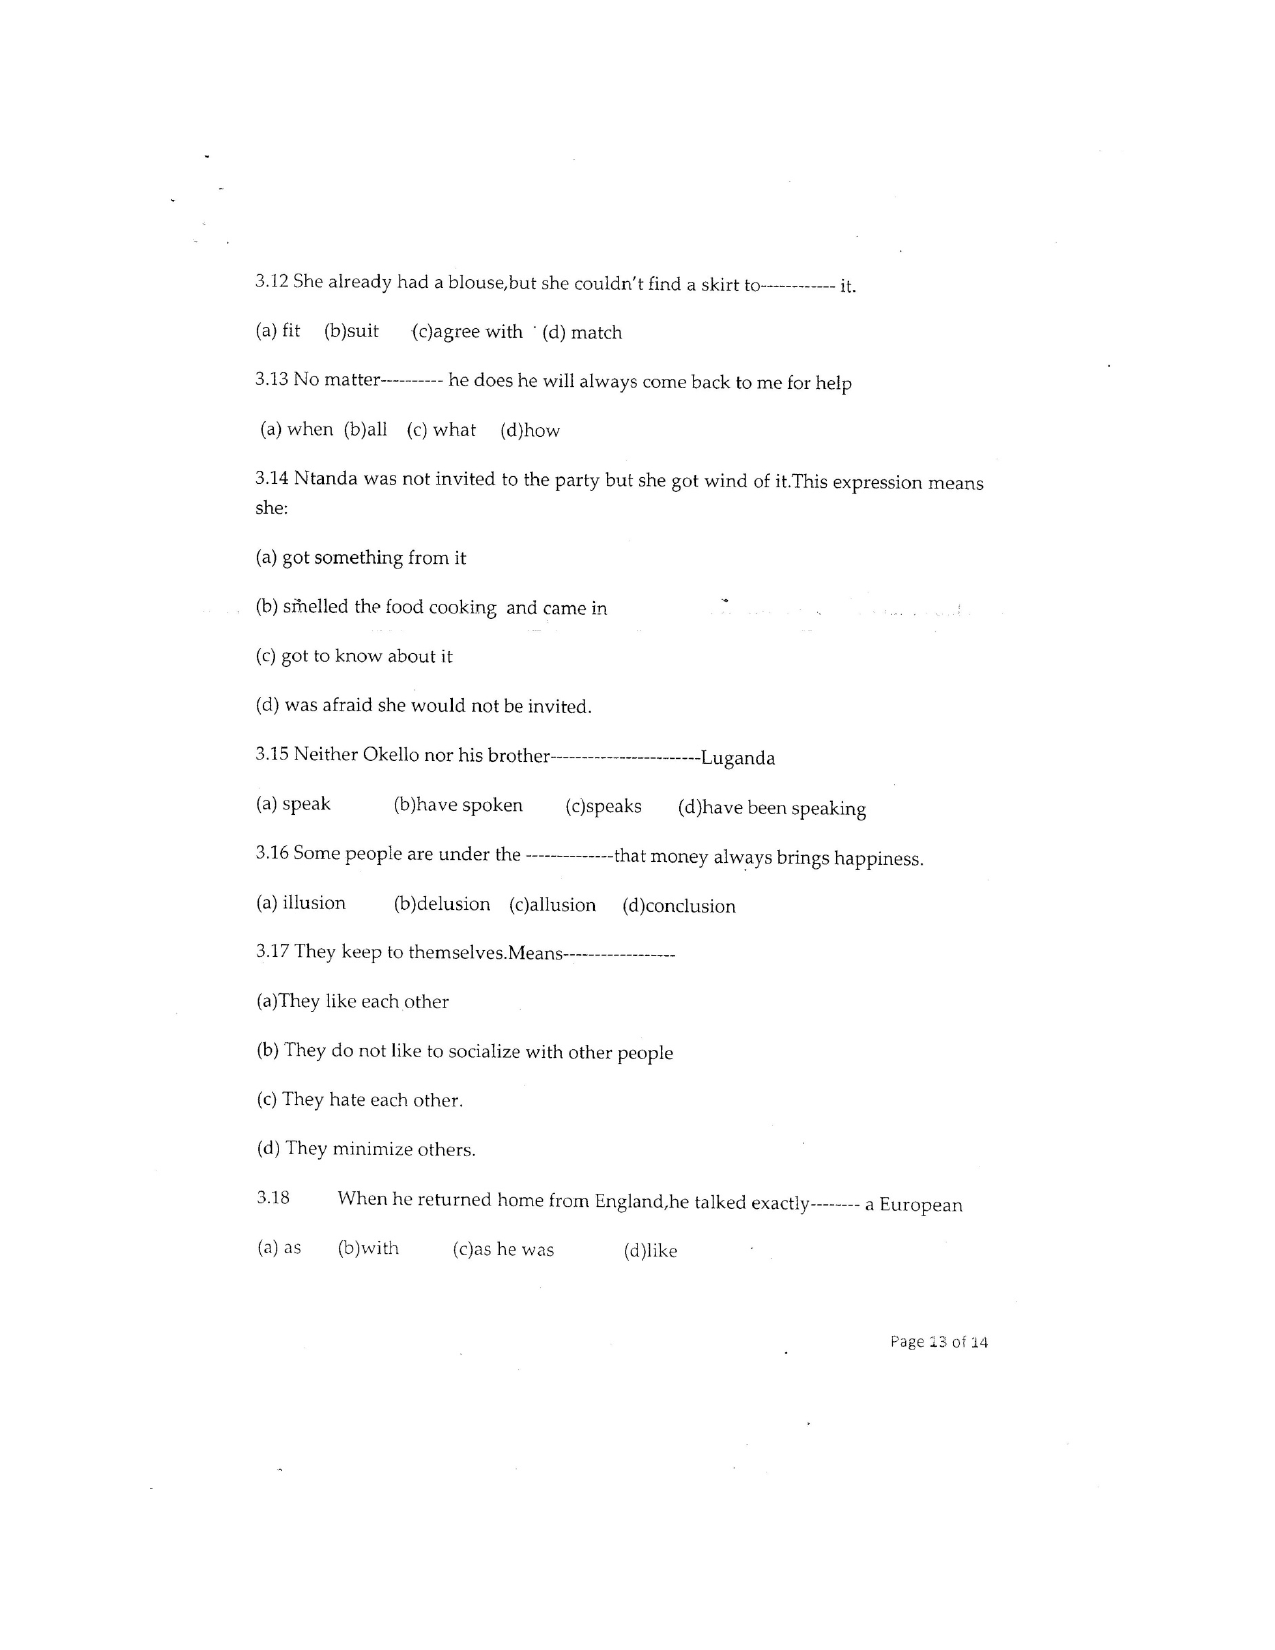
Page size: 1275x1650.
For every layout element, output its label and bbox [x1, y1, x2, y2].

picture [150, 150, 1125, 1489]
